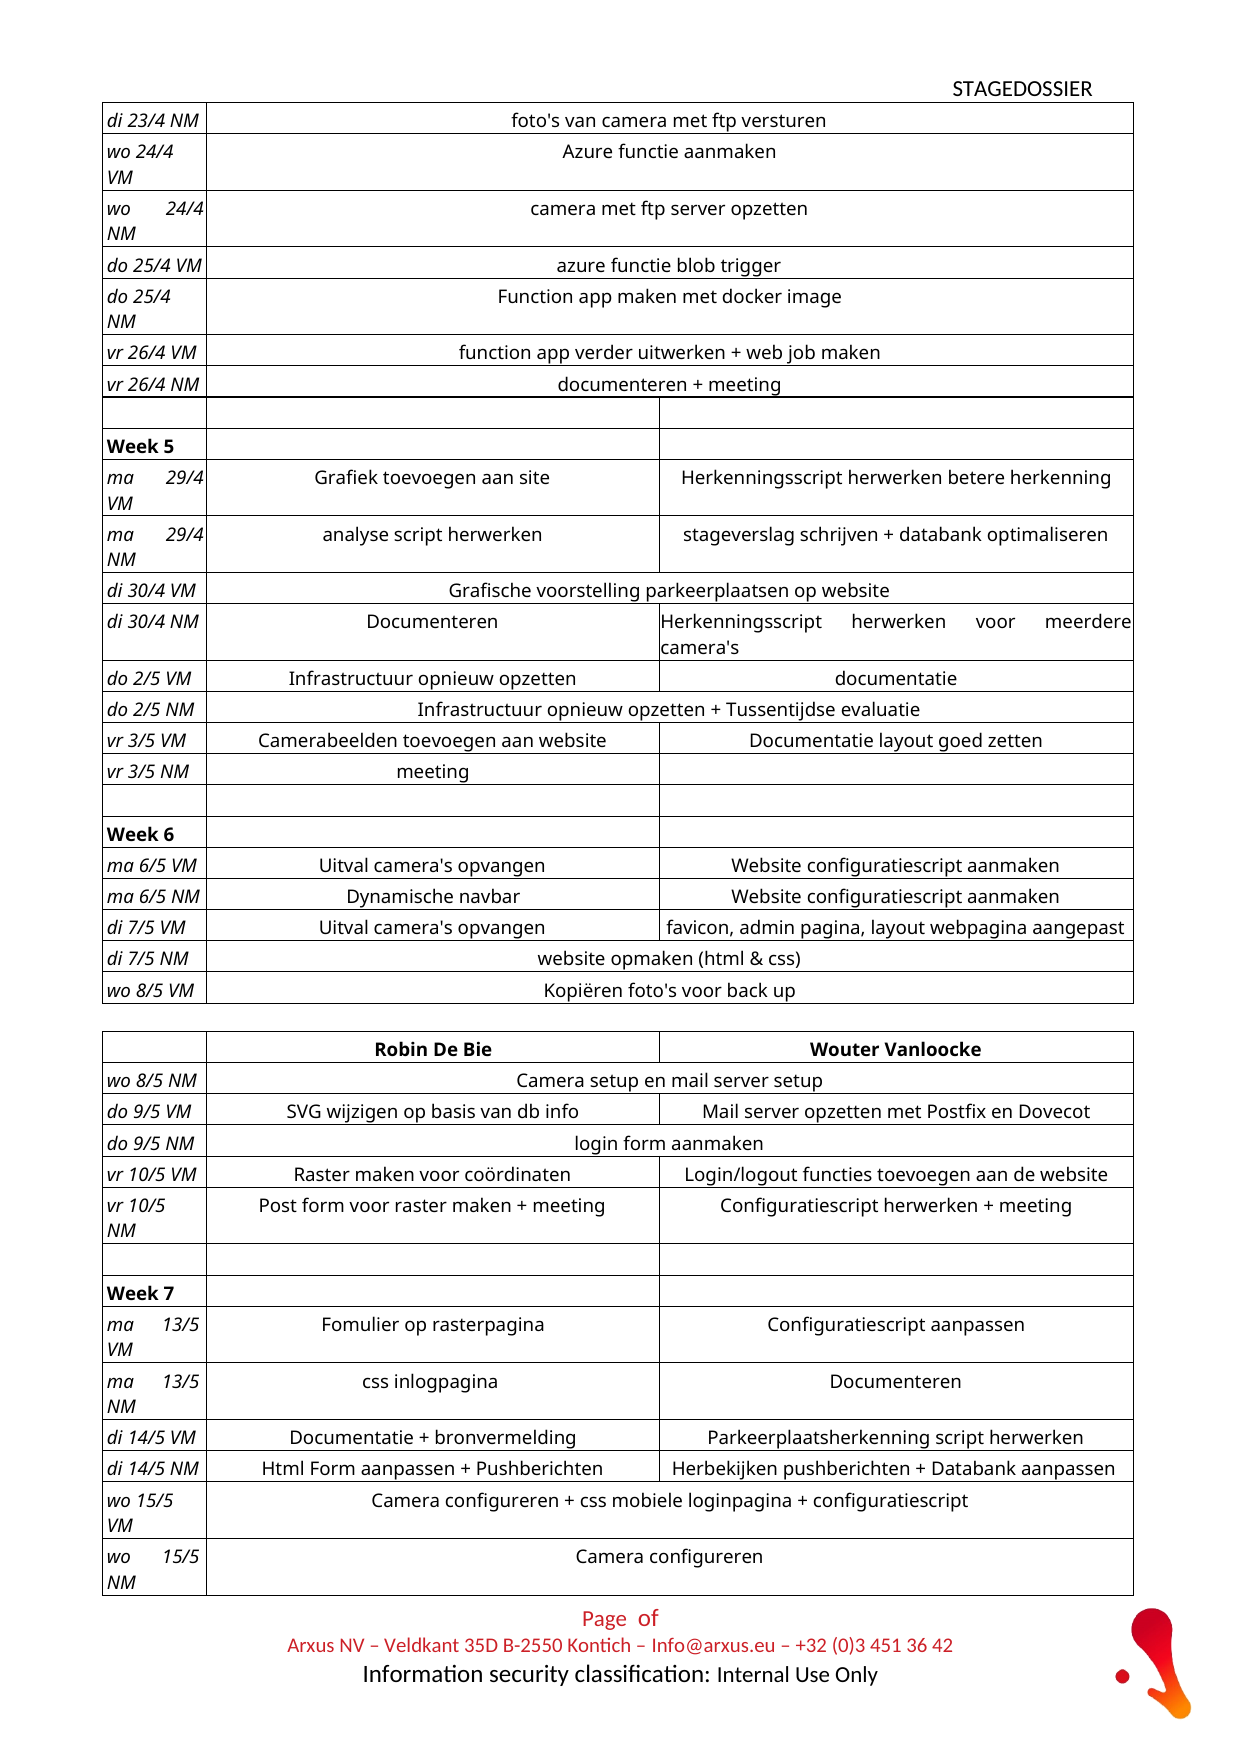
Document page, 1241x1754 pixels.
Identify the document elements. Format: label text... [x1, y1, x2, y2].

table_cell Week 7 [103, 1276, 206, 1306]
table_cell Website configuratiescript aanmaken [660, 848, 1133, 878]
table_header Robin De Bie [207, 1032, 659, 1062]
table_cell Raster maken voor coördinaten [207, 1157, 659, 1187]
table_cell css inlogpagina [207, 1363, 659, 1419]
table_cell [660, 1276, 1133, 1306]
table_header Wouter Vanloocke [660, 1032, 1133, 1062]
table_cell Herkenningsscript herwerken betere herkenning [660, 460, 1133, 515]
table_cell [660, 785, 1133, 816]
table_cell di 14/5 NM [103, 1451, 206, 1481]
table_header [103, 1032, 206, 1062]
table_cell [207, 429, 659, 459]
table_cell wo 15/5 VM [103, 1482, 206, 1538]
table_cell ma 13/5 VM [103, 1307, 206, 1362]
table_cell di 23/4 NM [103, 103, 206, 133]
table_cell Documentatie layout goed zetten [660, 723, 1133, 753]
table_cell [660, 817, 1133, 847]
table_cell do 25/4 VM [103, 247, 206, 277]
table_cell Camera configureren [207, 1539, 1133, 1594]
table_cell [660, 429, 1133, 459]
table_cell Uitval camera's opvangen [207, 910, 659, 940]
table_cell function app verder uitwerken + web job maken [207, 335, 1133, 365]
table_cell wo 24/4 NM [103, 191, 206, 246]
table_cell [660, 1244, 1133, 1274]
table_cell [103, 1244, 206, 1274]
table_cell favicon, admin pagina, layout webpagina aangepast [660, 910, 1133, 940]
table_cell documentatie [660, 661, 1133, 691]
table_cell Week 5 [103, 429, 206, 459]
table_cell ma 29/4 NM [103, 516, 206, 572]
table_cell wo 8/5 VM [103, 972, 206, 1002]
table_cell Configuratiescript herwerken + meeting [660, 1188, 1133, 1243]
table_cell Post form voor raster maken + meeting [207, 1188, 659, 1243]
picture [1105, 1602, 1199, 1725]
table_cell [207, 1276, 659, 1306]
table_cell ma 13/5 NM [103, 1363, 206, 1419]
table_cell di 30/4 VM [103, 573, 206, 603]
table_cell vr 26/4 NM [103, 366, 206, 396]
table_cell Website configuratiescript aanmaken [660, 879, 1133, 909]
table_cell Documenteren [207, 604, 659, 660]
table_cell Infrastructuur opnieuw opzetten + Tussentijdse evaluatie [207, 692, 1133, 722]
table_cell Kopiëren foto's voor back up [207, 972, 1133, 1002]
table_cell SVG wijzigen op basis van db info [207, 1094, 659, 1124]
table_cell Grafiek toevoegen aan site [207, 460, 659, 515]
table_cell documenteren + meeting [207, 366, 1133, 396]
table_cell foto's van camera met ftp versturen [207, 103, 1133, 133]
table_cell do 2/5 VM [103, 661, 206, 691]
table_cell di 7/5 NM [103, 941, 206, 971]
table_cell Parkeerplaatsherkenning script herwerken [660, 1420, 1133, 1450]
table_cell Infrastructuur opnieuw opzetten [207, 661, 659, 691]
table_cell login form aanmaken [207, 1125, 1133, 1156]
table_cell Camera setup en mail server setup [207, 1063, 1133, 1093]
table_cell vr 10/5 VM [103, 1157, 206, 1187]
table_cell vr 10/5 NM [103, 1188, 206, 1243]
table_cell vr 3/5 NM [103, 754, 206, 784]
table_cell azure functie blob trigger [207, 247, 1133, 277]
table_cell di 7/5 VM [103, 910, 206, 940]
table_cell [103, 785, 206, 816]
table_cell Azure functie aanmaken [207, 134, 1133, 189]
table_cell Login/logout functies toevoegen aan de website [660, 1157, 1133, 1187]
table_cell Dynamische navbar [207, 879, 659, 909]
table_cell vr 3/5 VM [103, 723, 206, 753]
table_cell Configuratiescript aanpassen [660, 1307, 1133, 1362]
table_cell wo 24/4 VM [103, 134, 206, 189]
table_cell wo 8/5 NM [103, 1063, 206, 1093]
table_cell do 9/5 VM [103, 1094, 206, 1124]
table_cell Fomulier op rasterpagina [207, 1307, 659, 1362]
table_cell Week 6 [103, 817, 206, 847]
table_cell [207, 398, 659, 427]
table_cell [207, 1244, 659, 1274]
table_cell wo 15/5 NM [103, 1539, 206, 1594]
table_cell camera met ftp server opzetten [207, 191, 1133, 246]
table_cell Function app maken met docker image [207, 279, 1133, 334]
table_cell stageverslag schrijven + databank optimaliseren [660, 516, 1133, 572]
table_cell Grafische voorstelling parkeerplaatsen op website [207, 573, 1133, 603]
table_cell analyse script herwerken [207, 516, 659, 572]
table_cell meeting [207, 754, 659, 784]
table_cell Documentatie + bronvermelding [207, 1420, 659, 1450]
table_cell di 30/4 NM [103, 604, 206, 660]
table_cell Documenteren [660, 1363, 1133, 1419]
table_cell website opmaken (html & css) [207, 941, 1133, 971]
table_cell do 2/5 NM [103, 692, 206, 722]
table_cell Camerabeelden toevoegen aan website [207, 723, 659, 753]
table_cell do 9/5 NM [103, 1125, 206, 1156]
table_cell vr 26/4 VM [103, 335, 206, 365]
table_cell ma 6/5 VM [103, 848, 206, 878]
table_cell Herkenningsscript herwerken voor meerdere camera's [660, 604, 1133, 660]
table_cell do 25/4 NM [103, 279, 206, 334]
table_cell Html Form aanpassen + Pushberichten [207, 1451, 659, 1481]
table_cell [207, 817, 659, 847]
table_cell Uitval camera's opvangen [207, 848, 659, 878]
table_cell [207, 785, 659, 816]
table_cell Mail server opzetten met Postfix en Dovecot [660, 1094, 1133, 1124]
table_cell di 14/5 VM [103, 1420, 206, 1450]
table_cell [660, 754, 1133, 784]
table_cell [103, 398, 206, 427]
table_cell [660, 398, 1133, 427]
table_cell ma 29/4 VM [103, 460, 206, 515]
table_cell ma 6/5 NM [103, 879, 206, 909]
table_cell Herbekijken pushberichten + Databank aanpassen [660, 1451, 1133, 1481]
table_cell Camera configureren + css mobiele loginpagina + configuratiescript [207, 1482, 1133, 1538]
